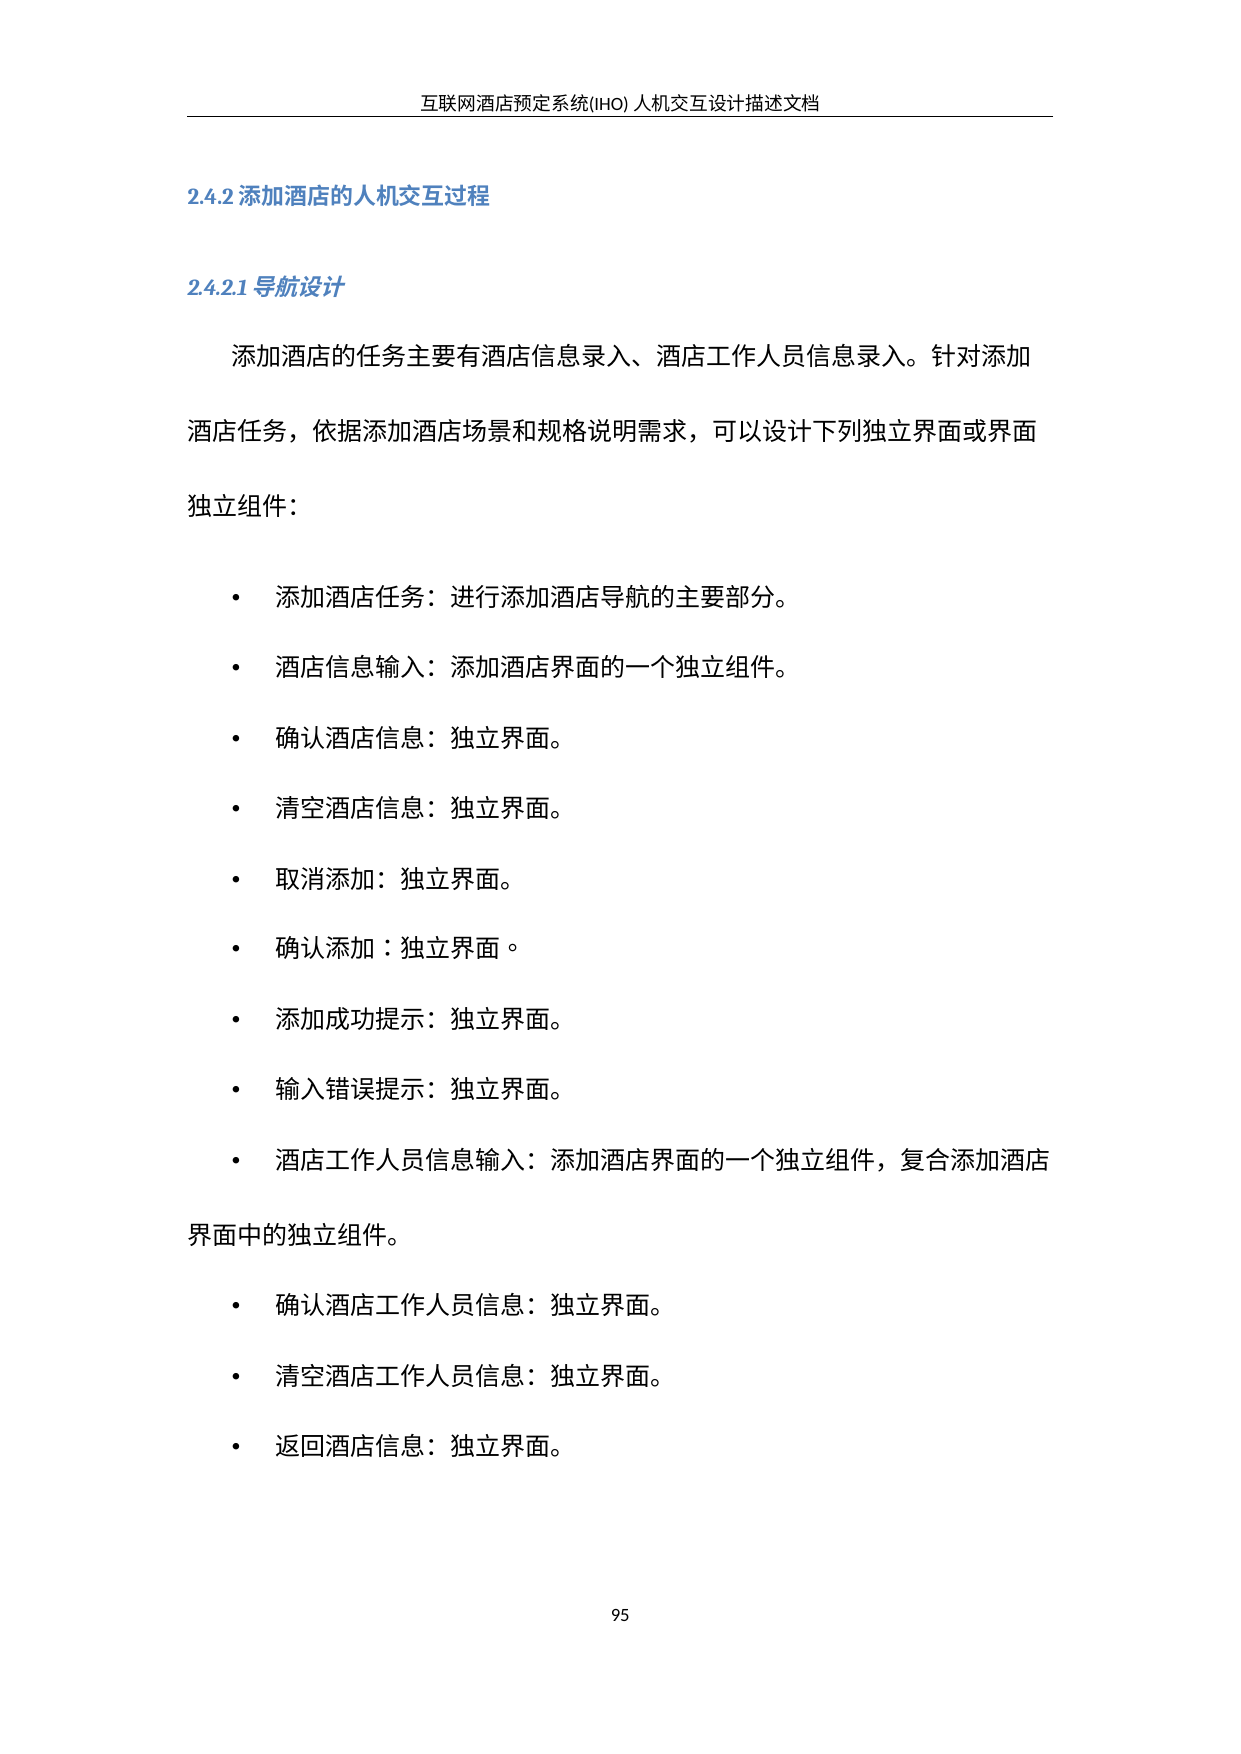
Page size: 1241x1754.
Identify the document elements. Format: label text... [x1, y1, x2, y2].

list 确认酒店信息：独立界面。 [187, 704, 1053, 769]
list 清空酒店信息：独立界面。 [187, 774, 1053, 839]
list 返回酒店信息：独立界面。 [187, 1412, 1053, 1477]
subtitle 2.4.2添加酒店的人机交互过程 [187, 162, 1053, 227]
list 输入错误提示：独立界面。 [187, 1056, 1053, 1121]
list 酒店工作人员信息输入：添加酒店界面的一个独立组件，复合添加酒店界面中的独立组件。 [187, 1126, 1053, 1266]
list 确认酒店工作人员信息：独立界面。 [187, 1271, 1053, 1336]
list 确认添加：独立界面。 [187, 915, 1053, 980]
list 添加成功提示：独立界面。 [187, 985, 1053, 1050]
list 添加酒店任务：进行添加酒店导航的主要部分。 [187, 563, 1053, 628]
list 取消添加：独立界面。 [187, 845, 1053, 910]
list 酒店信息输入：添加酒店界面的一个独立组件。 [187, 633, 1053, 698]
text 添加酒店的任务主要有酒店信息录入、酒店工作人员信息录入。针对添加酒店任务，依据添加酒店场景和规格说明需求，可以设计下列独立界面或界面独立组件： [187, 322, 1053, 537]
subtitle 2.4.2.1导航设计 [187, 252, 1053, 317]
list 清空酒店工作人员信息：独立界面。 [187, 1342, 1053, 1407]
